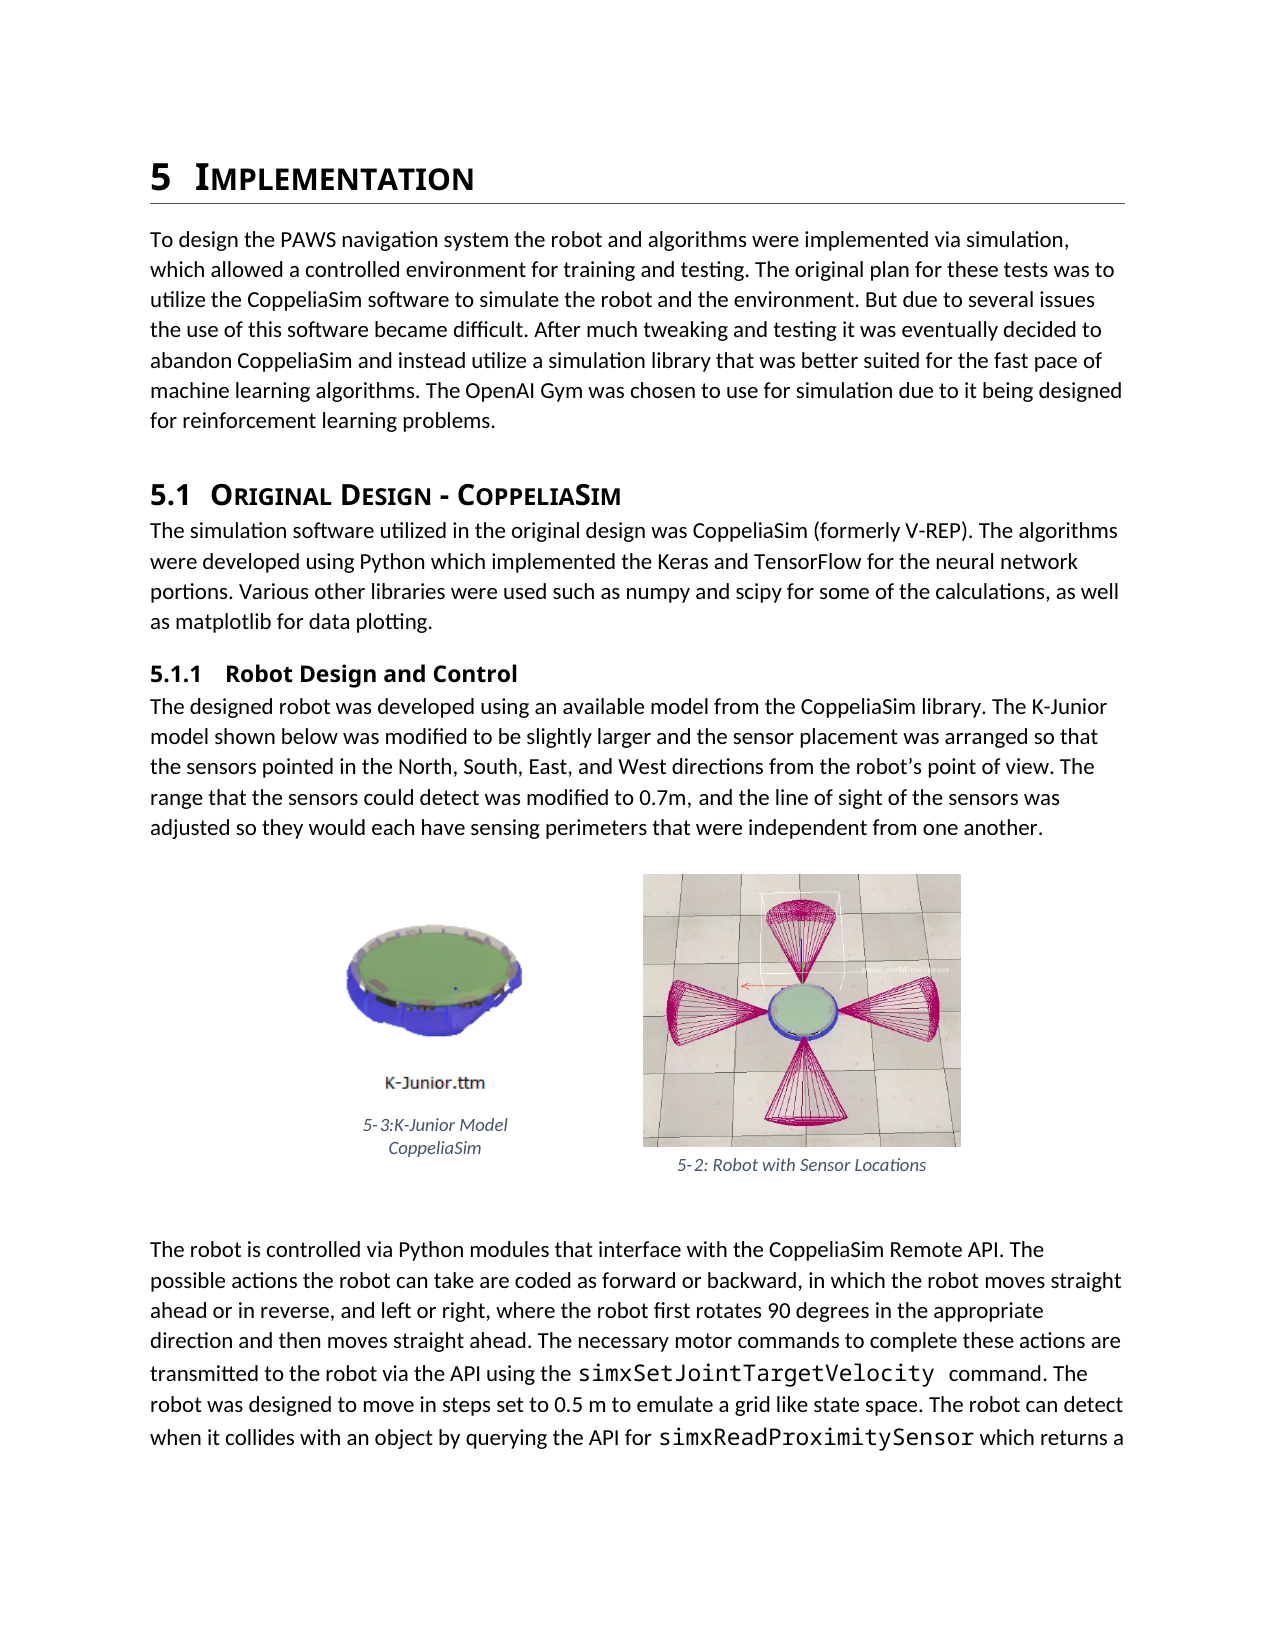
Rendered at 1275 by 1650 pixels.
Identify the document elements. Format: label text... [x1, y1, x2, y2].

text The simulation software utilized in the original design was CoppeliaSim (formerly V-REP). The algorithms were developed using Python which implemented the Keras and TensorFlow for the neural network portions. Various other libraries were used such as numpy and scipy for some of the calculations, as well as matplotlib for data plotting. [150, 517, 1125, 635]
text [150, 1236, 1125, 1452]
picture [328, 913, 544, 1106]
picture [643, 874, 961, 1147]
text To design the PAWS navigation system the robot and algorithms were implemented via simulation, which allowed a controlled environment for training and testing. The original plan for these tests was to utilize the CoppeliaSim software to simulate the robot and the environment. But due to several issues the use of this software became difficult. After much tweaking and testing it was eventually decided to abandon CoppeliaSim and instead utilize a simulation library that was better suited for the fast pace of machine learning algorithms. The OpenAI Gym was chosen to use for simulation due to it being designed for reinforcement learning problems. [150, 225, 1125, 434]
subtitle Original Design - CoppeliaSim [150, 474, 1125, 513]
text The designed robot was developed using an available model from the CoppeliaSim library. The K-Junior model shown below was modified to be slightly larger and the sensor placement was arranged so that the sensors pointed in the North, South, East, and West directions from the robot’s point of view. The range that the sensors could detect was modified to 0.7m, and the line of sight of the sensors was adjusted so they would each have sensing perimeters that were independent from one another. [150, 692, 1125, 841]
subtitle Implementation [150, 150, 1125, 203]
subtitle Robot Design and Control [150, 658, 1125, 689]
